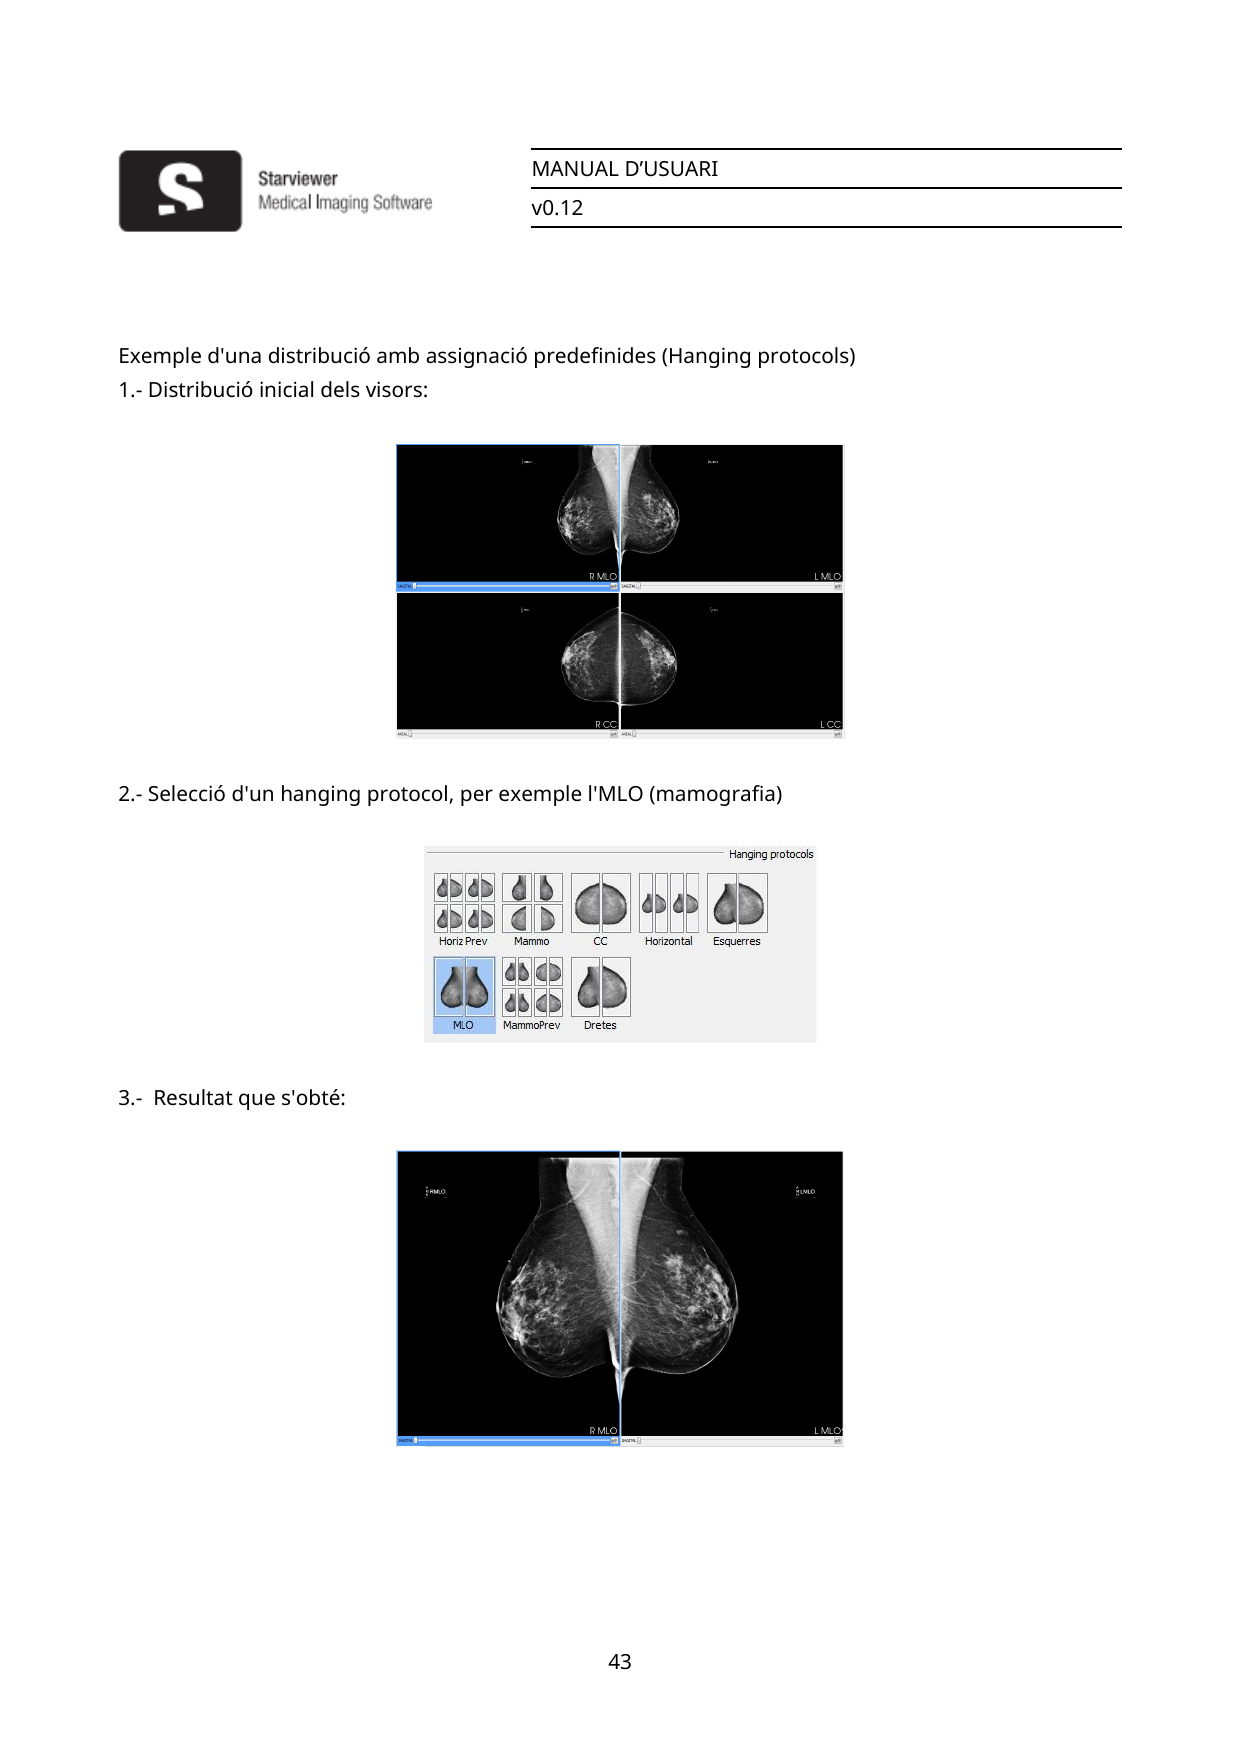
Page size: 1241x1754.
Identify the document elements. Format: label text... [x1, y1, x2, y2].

picture [396, 1150, 844, 1447]
text Exemple d'una distribució amb assignació predefinides (Hanging protocols) [118, 341, 1122, 370]
text 1.- Distribució inicial dels visors: [118, 376, 1122, 404]
text 3.- Resultat que s'obté: [118, 1083, 1122, 1111]
picture [395, 443, 845, 739]
text 2.- Selecció d'un hanging protocol, per exemple l'MLO (mamografia) [118, 779, 1122, 807]
picture [423, 846, 817, 1043]
